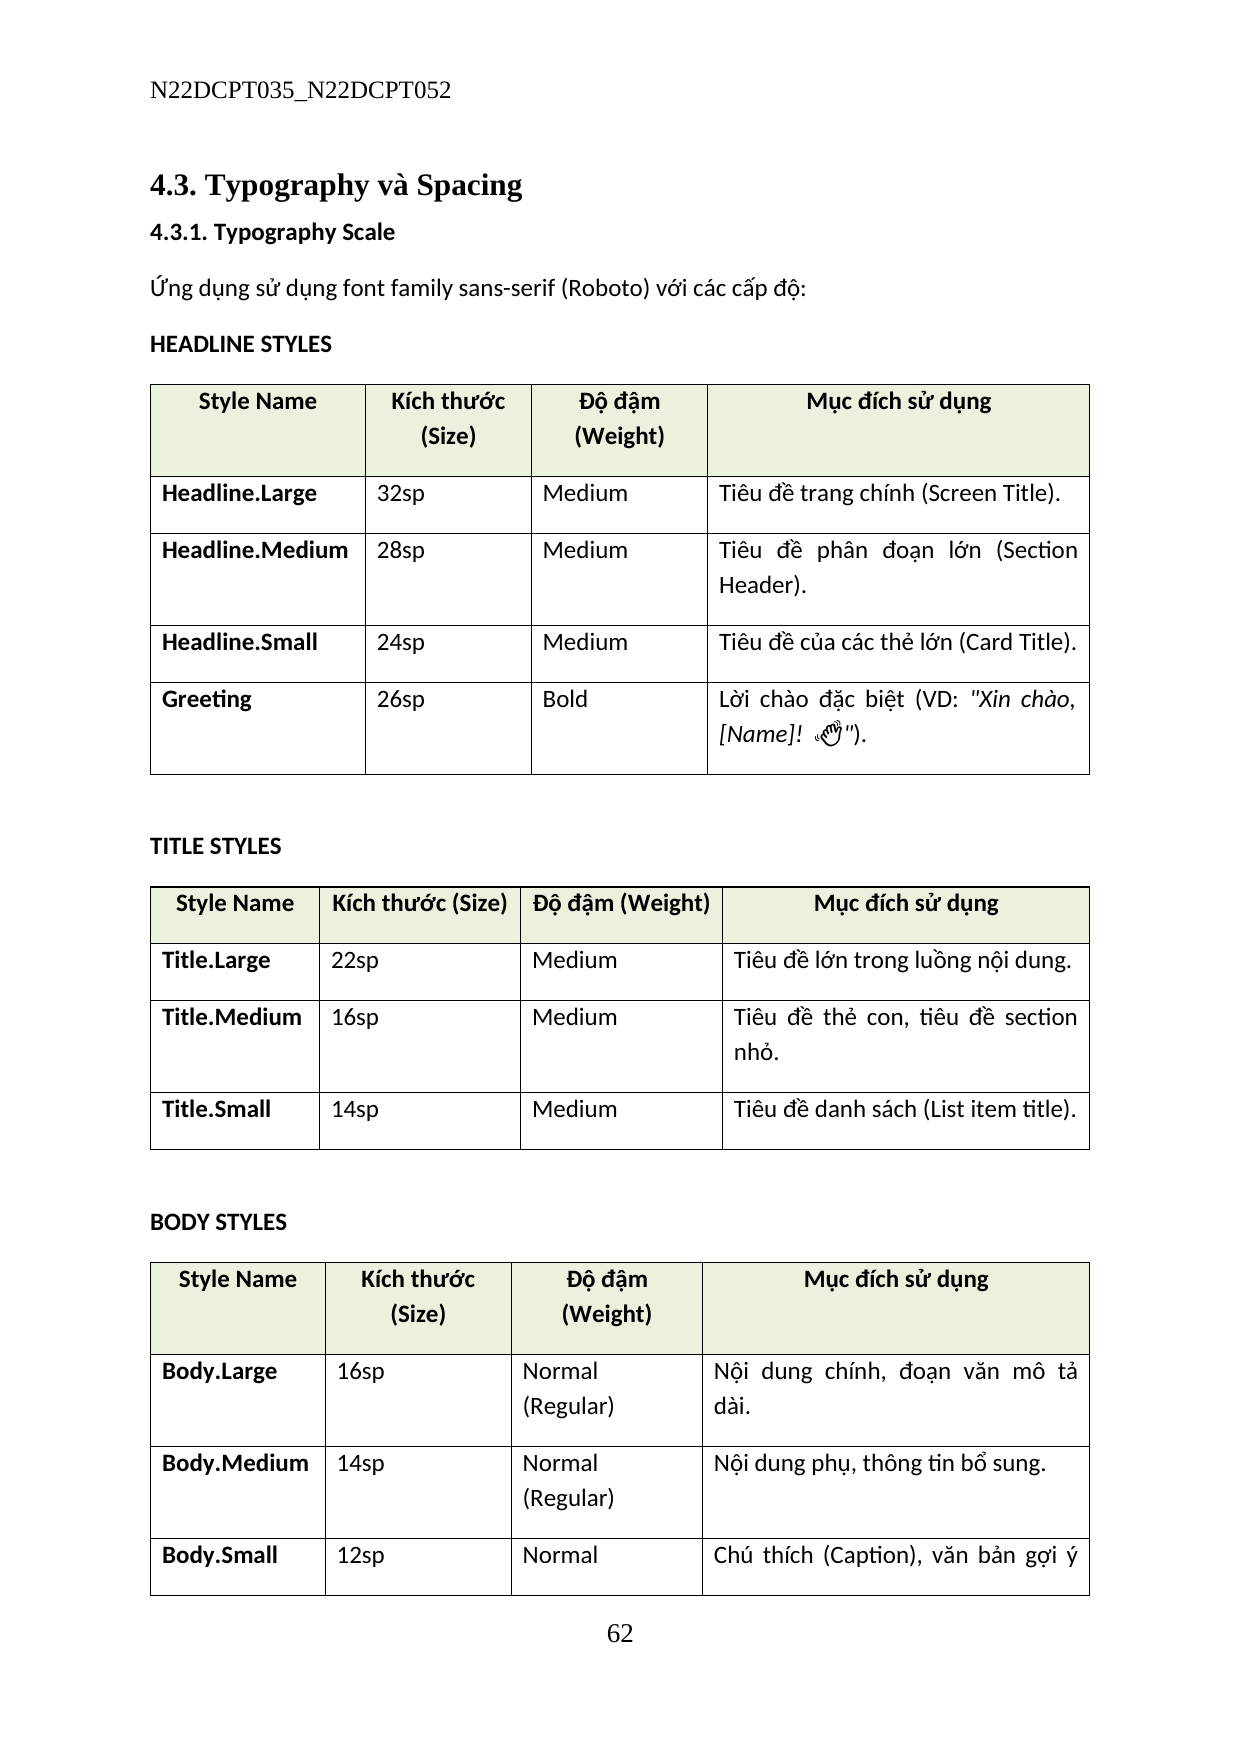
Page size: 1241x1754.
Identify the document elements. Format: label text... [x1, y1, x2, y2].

table_cell Tiêu đề danh sách (List item title). [723, 1093, 1089, 1149]
table_header Mục đích sử dụng [708, 385, 1089, 476]
table_cell 16sp [320, 1001, 520, 1092]
table_cell Normal (Regular) [512, 1539, 702, 1595]
table_cell Body.Small [151, 1539, 325, 1595]
table_header Mục đích sử dụng [723, 888, 1089, 943]
table_cell Medium [532, 534, 707, 625]
table_cell Nội dung chính, đoạn văn mô tả dài. [703, 1355, 1089, 1446]
table_cell Body.Medium [151, 1447, 325, 1538]
table_cell Medium [521, 944, 722, 1000]
table_cell 12sp [326, 1539, 511, 1595]
table_header Độ đậm (Weight) [521, 888, 722, 943]
table_cell 14sp [326, 1447, 511, 1538]
table_header Độ đậm (Weight) [532, 385, 707, 476]
table_cell Headline.Medium [151, 534, 365, 625]
table_cell Title.Large [151, 944, 319, 1000]
table_cell Tiêu đề lớn trong luồng nội dung. [723, 944, 1089, 1000]
table_cell Tiêu đề phân đoạn lớn (Section Header). [708, 534, 1089, 625]
text HEADLINE STYLES [150, 328, 1090, 358]
table_cell Medium [521, 1001, 722, 1092]
table_cell 16sp [326, 1355, 511, 1446]
table_cell Medium [532, 626, 707, 682]
subtitle 4.3. Typography và Spacing [150, 167, 1090, 203]
table_cell 22sp [320, 944, 520, 1000]
text BODY STYLES [150, 1206, 1090, 1237]
table_cell Title.Small [151, 1093, 319, 1149]
table_header Kích thước (Size) [320, 888, 520, 943]
table_cell Nội dung phụ, thông tin bổ sung. [703, 1447, 1089, 1538]
table_cell Headline.Large [151, 477, 365, 533]
table_cell Tiêu đề trang chính (Screen Title). [708, 477, 1089, 533]
table_cell Normal (Regular) [512, 1355, 702, 1446]
table_header Style Name [151, 385, 365, 476]
table_header Mục đích sử dụng [703, 1263, 1089, 1354]
table_cell Medium [532, 477, 707, 533]
table_cell Title.Medium [151, 1001, 319, 1092]
table_header Kích thước (Size) [366, 385, 531, 476]
table_cell 24sp [366, 626, 531, 682]
table_cell Tiêu đề thẻ con, tiêu đề section nhỏ. [723, 1001, 1089, 1092]
table_cell 32sp [366, 477, 531, 533]
text Ứng dụng sử dụng font family sans-serif (Roboto) với các cấp độ: [150, 272, 1090, 303]
table_cell 28sp [366, 534, 531, 625]
table_header Style Name [151, 1263, 325, 1354]
table_cell Greeting [151, 683, 365, 774]
table_cell Tiêu đề của các thẻ lớn (Card Title). [708, 626, 1089, 682]
table_header Style Name [151, 888, 319, 943]
table_cell 26sp [366, 683, 531, 774]
table_cell Medium [521, 1093, 722, 1149]
table_cell Bold [532, 683, 707, 774]
text TITLE STYLES [150, 831, 1090, 861]
table_cell Lời chào đặc biệt (VD: "Xin chào, [Name]! 👋"). [708, 683, 1089, 774]
table_header Kích thước (Size) [326, 1263, 511, 1354]
table_cell Body.Large [151, 1355, 325, 1446]
table_header Độ đậm (Weight) [512, 1263, 702, 1354]
table_cell Headline.Small [151, 626, 365, 682]
text 4.3.1. Typography Scale [150, 216, 1090, 247]
table_cell 14sp [320, 1093, 520, 1149]
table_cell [703, 1539, 1089, 1595]
table_cell Normal (Regular) [512, 1447, 702, 1538]
